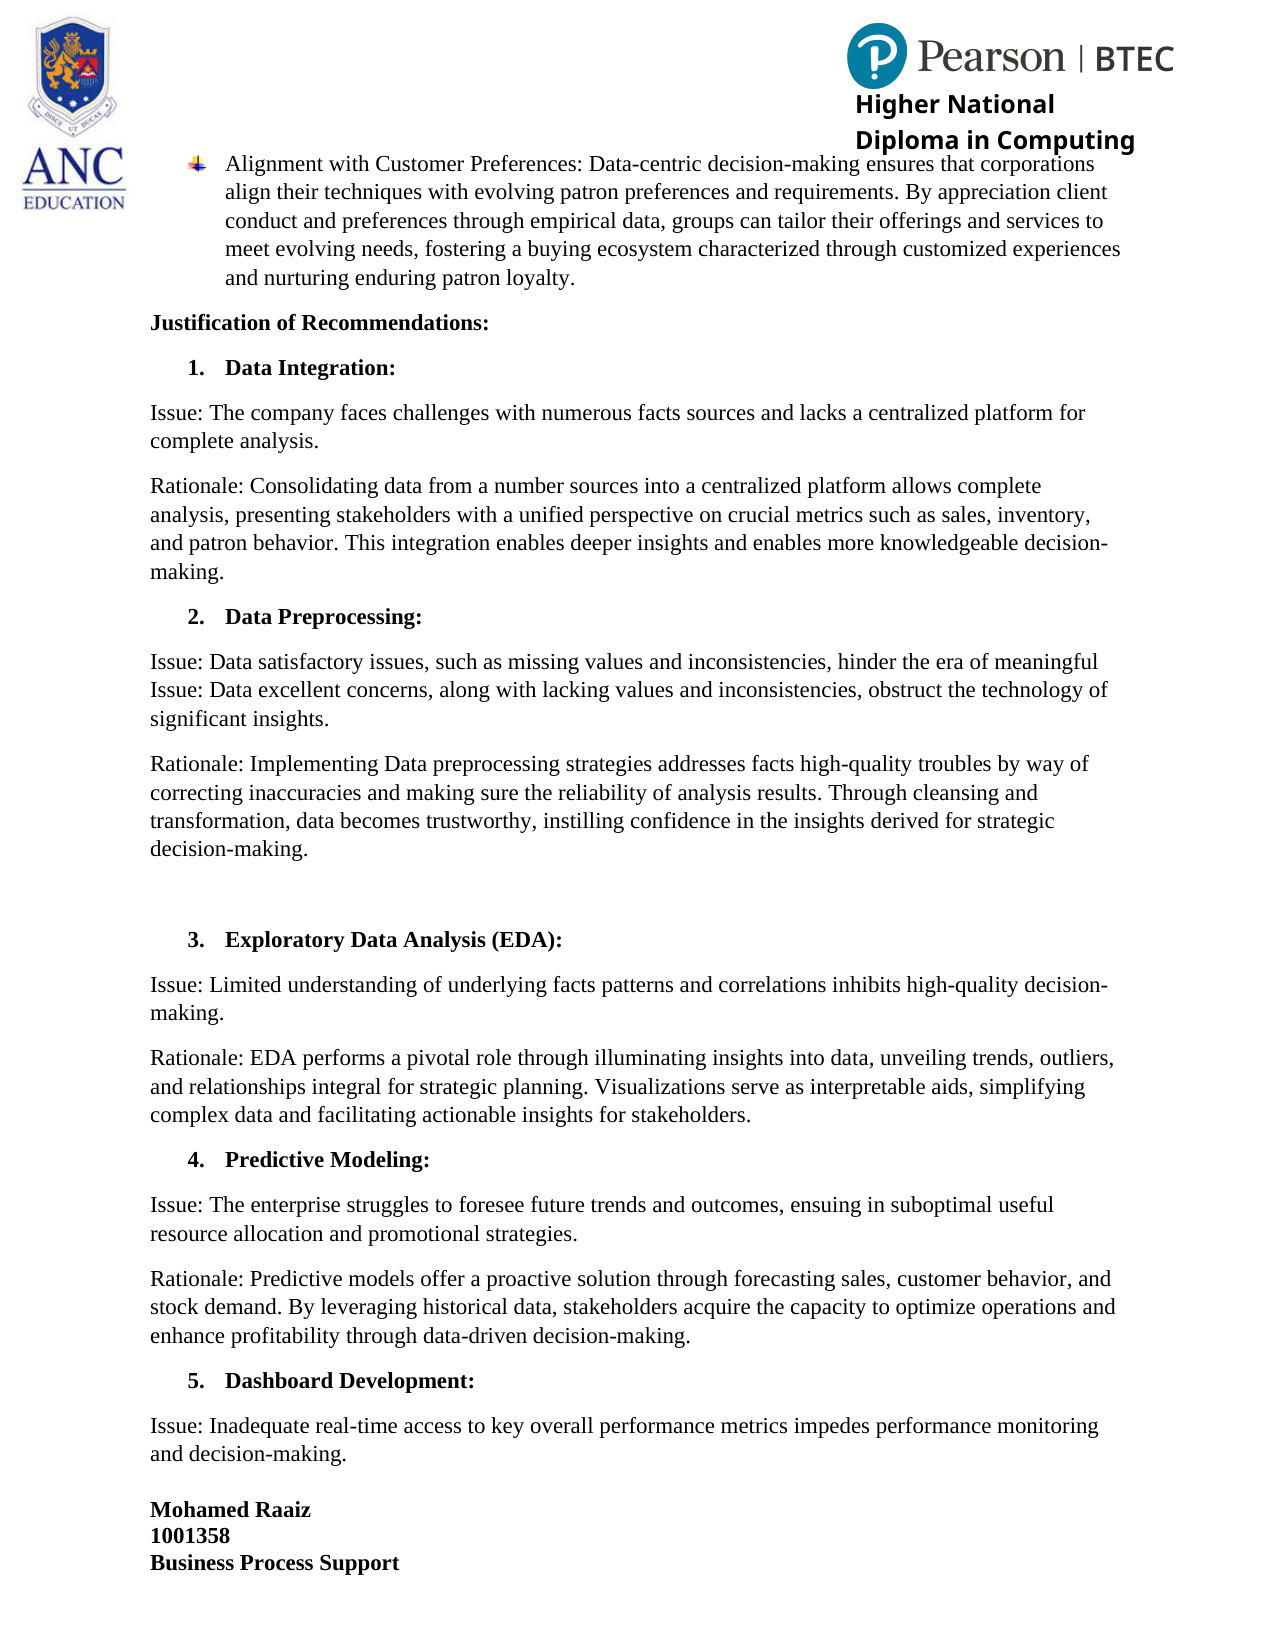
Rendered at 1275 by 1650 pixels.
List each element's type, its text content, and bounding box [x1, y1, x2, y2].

text Issue: Data satisfactory issues, such as missing values and inconsistencies, hinder the era of meaningful Issue: Data excellent concerns, along with lacking values and inconsistencies, obstruct the technology of significant insights. [150, 648, 1125, 731]
picture [837, 13, 1224, 99]
text Justification of Recommendations: [150, 309, 1125, 335]
list Predictive Modeling: [187, 1146, 1125, 1173]
text Issue: The company faces challenges with numerous facts sources and lacks a centralized platform for complete analysis. [150, 399, 1125, 454]
list Dashboard Development: [187, 1367, 1125, 1393]
text Issue: The enterprise struggles to foresee future trends and outcomes, ensuing in suboptimal useful resource allocation and promotional strategies. [150, 1191, 1125, 1246]
list Data Preprocessing: [187, 603, 1125, 629]
text Rationale: Predictive models offer a proactive solution through forecasting sales, customer behavior, and stock demand. By leveraging historical data, stakeholders acquire the capacity to optimize operations and enhance profitability through data-driven decision-making. [150, 1265, 1125, 1348]
text Rationale: EDA performs a pivotal role through illuminating insights into data, unveiling trends, outliers, and relationships integral for strategic planning. Visualizations serve as interpretable aids, simplifying complex data and facilitating actionable insights for stakeholders. [150, 1044, 1125, 1127]
list Alignment with Customer Preferences: Data-centric decision-making ensures that corporations align their techniques with evolving patron preferences and requirements. By appreciation client conduct and preferences through empirical data, groups can tailor their offerings and services to meet evolving needs, fostering a buying ecosystem characterized through customized experiences and nurturing enduring patron loyalty. [187, 150, 1125, 290]
list Data Integration: [187, 354, 1125, 380]
text Issue: Limited understanding of underlying facts patterns and correlations inhibits high-quality decision-making. [150, 971, 1125, 1026]
list Exploratory Data Analysis (EDA): [187, 926, 1125, 952]
picture [12, 12, 137, 218]
text Rationale: Implementing Data preprocessing strategies addresses facts high-quality troubles by way of correcting inaccuracies and making sure the reliability of analysis results. Through cleansing and transformation, data becomes trustworthy, instilling confidence in the insights derived for strategic decision-making. [150, 750, 1125, 862]
picture [188, 154, 206, 172]
text Rationale: Consolidating data from a number sources into a centralized platform allows complete analysis, presenting stakeholders with a unified perspective on crucial metrics such as sales, inventory, and patron behavior. This integration enables deeper insights and enables more knowledgeable decision-making. [150, 473, 1125, 584]
text Issue: Inadequate real-time access to key overall performance metrics impedes performance monitoring and decision-making. [150, 1412, 1125, 1467]
